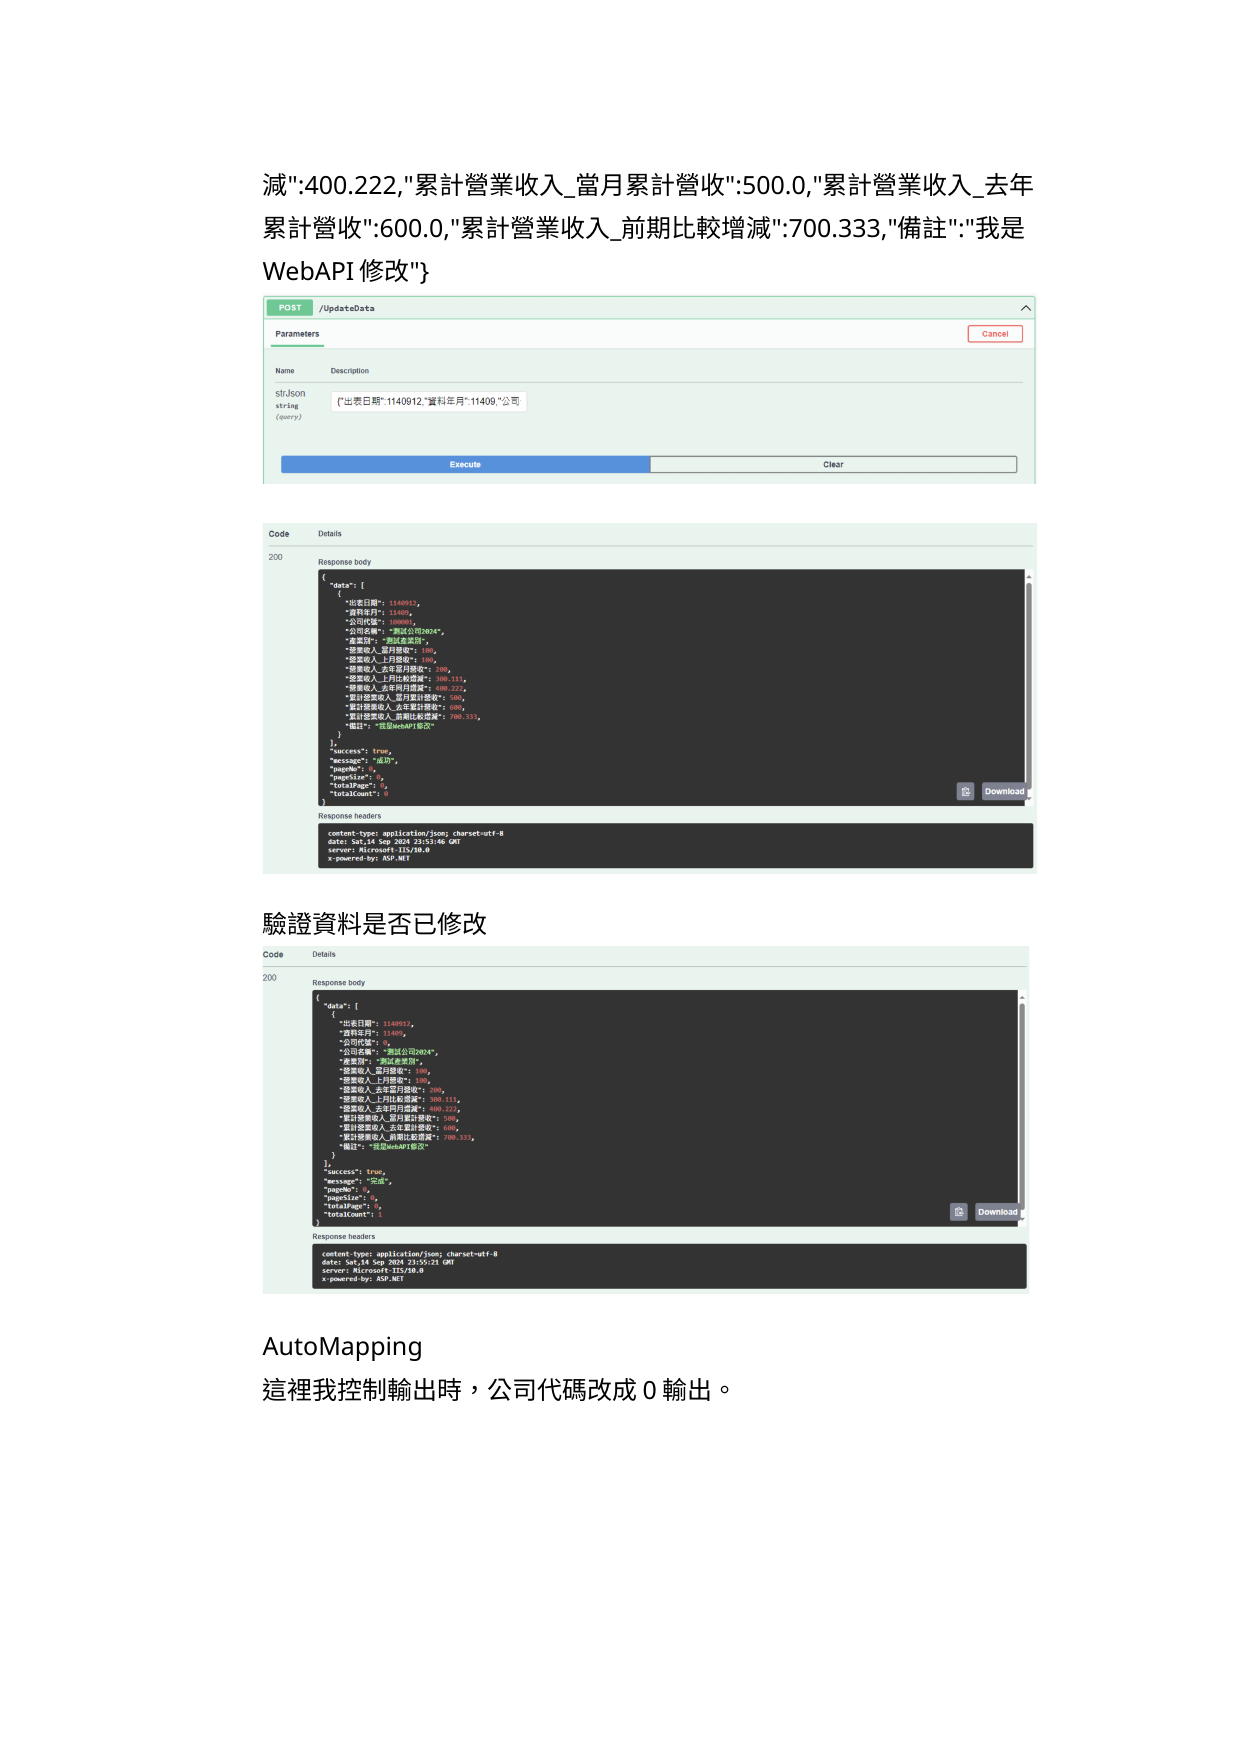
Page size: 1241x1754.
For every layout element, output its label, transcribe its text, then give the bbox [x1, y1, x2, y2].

list AutoMapping [262, 1327, 1053, 1364]
list 這裡我控制輸出時，公司代碼改成0輸出。 [262, 1369, 1053, 1407]
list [262, 164, 1053, 288]
picture [262, 946, 1030, 1294]
list 驗證資料是否已修改 [262, 904, 1053, 941]
picture [262, 293, 1038, 484]
picture [262, 523, 1038, 874]
